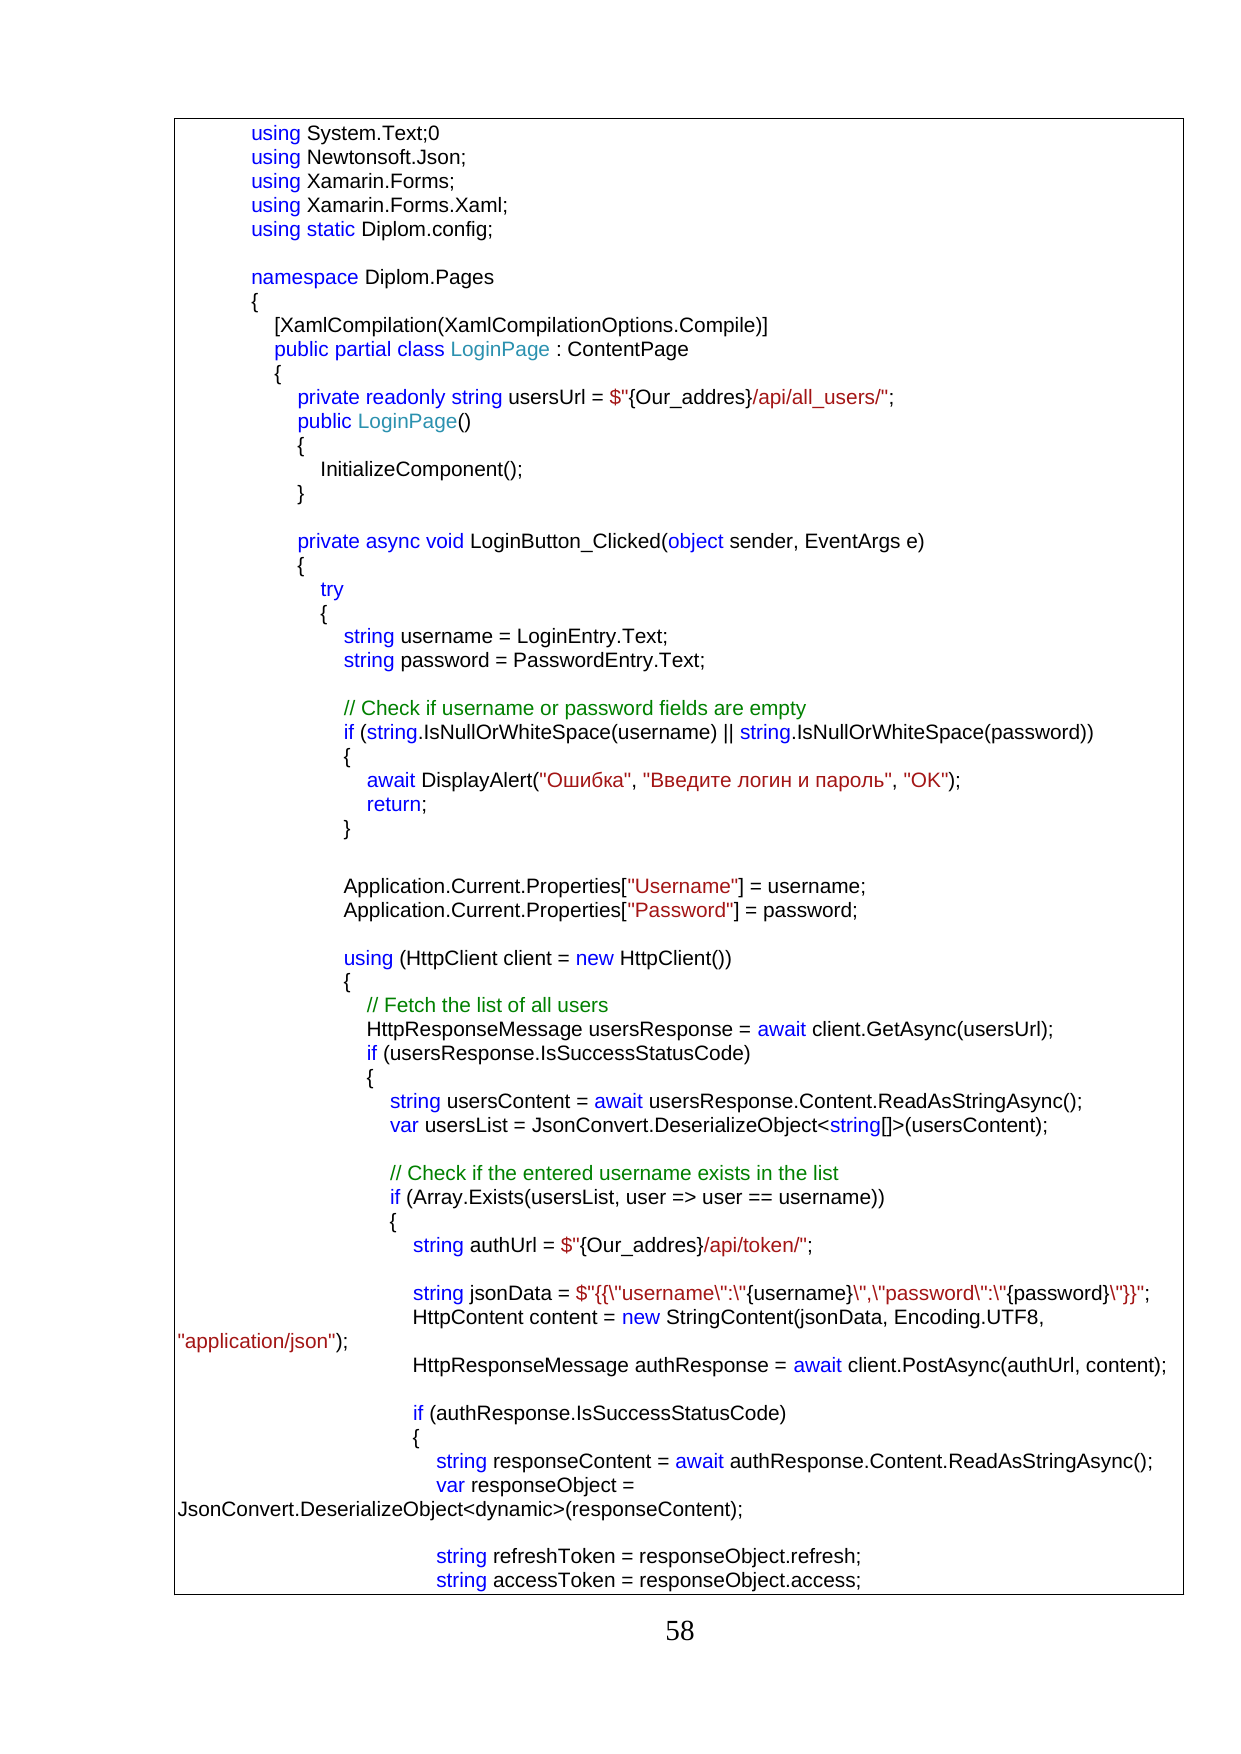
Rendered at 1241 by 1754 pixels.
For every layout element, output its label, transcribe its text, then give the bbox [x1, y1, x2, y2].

text string authUrl = $"{Our_addres}/api/token/"; [177, 1233, 1181, 1257]
text { [177, 289, 1181, 313]
text { [177, 361, 1181, 385]
text using System.Text;0 [175, 119, 1183, 145]
text { [177, 969, 1181, 993]
text using (HttpClient client = new HttpClient()) [177, 945, 1181, 969]
text } [177, 816, 1181, 840]
text private async void LoginButton_Clicked(object sender, EventArgs e) [177, 528, 1181, 552]
text // Check if username or password fields are empty [177, 696, 1181, 720]
text // Fetch the list of all users [177, 993, 1181, 1017]
text { [177, 433, 1181, 457]
text var responseObject = JsonConvert.DeserializeObject<dynamic>(responseContent); [177, 1472, 1181, 1520]
text try [177, 576, 1181, 600]
text private readonly string usersUrl = $"{Our_addres}/api/all_users/"; [177, 385, 1181, 409]
text Application.Current.Properties["Username"] = username; [177, 873, 1181, 897]
text { [177, 744, 1181, 768]
text string responseContent = await authResponse.Content.ReadAsStringAsync(); [177, 1448, 1181, 1472]
text using static Diplom.config; [177, 217, 1181, 241]
text InitializeComponent(); [177, 457, 1181, 481]
text public LoginPage() [177, 409, 1181, 433]
text { [177, 600, 1181, 624]
text HttpResponseMessage usersResponse = await client.GetAsync(usersUrl); [177, 1017, 1181, 1041]
text HttpContent content = new StringContent(jsonData, Encoding.UTF8, "application/json"); [177, 1305, 1181, 1353]
text if (authResponse.IsSuccessStatusCode) [177, 1401, 1181, 1424]
text using Xamarin.Forms; [177, 169, 1181, 193]
text [XamlCompilation(XamlCompilationOptions.Compile)] [177, 313, 1181, 337]
text if (usersResponse.IsSuccessStatusCode) [177, 1041, 1181, 1065]
text string usersContent = await usersResponse.Content.ReadAsStringAsync(); [177, 1089, 1181, 1113]
text using Xamarin.Forms.Xaml; [177, 193, 1181, 217]
text using Newtonsoft.Json; [177, 145, 1181, 169]
text string password = PasswordEntry.Text; [177, 648, 1181, 672]
text Application.Current.Properties["Password"] = password; [177, 897, 1181, 921]
text var usersList = JsonConvert.DeserializeObject<string[]>(usersContent); [177, 1113, 1181, 1137]
text string refreshToken = responseObject.refresh; [177, 1544, 1181, 1565]
text HttpResponseMessage authResponse = await client.PostAsync(authUrl, content); [177, 1353, 1181, 1377]
text } [177, 481, 1181, 504]
text return; [177, 792, 1181, 816]
text string accessToken = responseObject.access; [175, 1565, 1183, 1594]
text { [177, 552, 1181, 576]
text public partial class LoginPage : ContentPage [177, 337, 1181, 361]
text if (string.IsNullOrWhiteSpace(username) || string.IsNullOrWhiteSpace(password)) [177, 720, 1181, 744]
text if (Array.Exists(usersList, user => user == username)) [177, 1185, 1181, 1209]
text string username = LoginEntry.Text; [177, 624, 1181, 648]
text { [177, 1209, 1181, 1233]
text string jsonData = $"{{\"username\":\"{username}\",\"password\":\"{password}\"}}"; [177, 1281, 1181, 1305]
text { [177, 1424, 1181, 1448]
text { [177, 1065, 1181, 1089]
text await DisplayAlert("Ошибка", "Введите логин и пароль", "OK"); [177, 768, 1181, 792]
text namespace Diplom.Pages [177, 265, 1181, 289]
text // Check if the entered username exists in the list [177, 1161, 1181, 1185]
